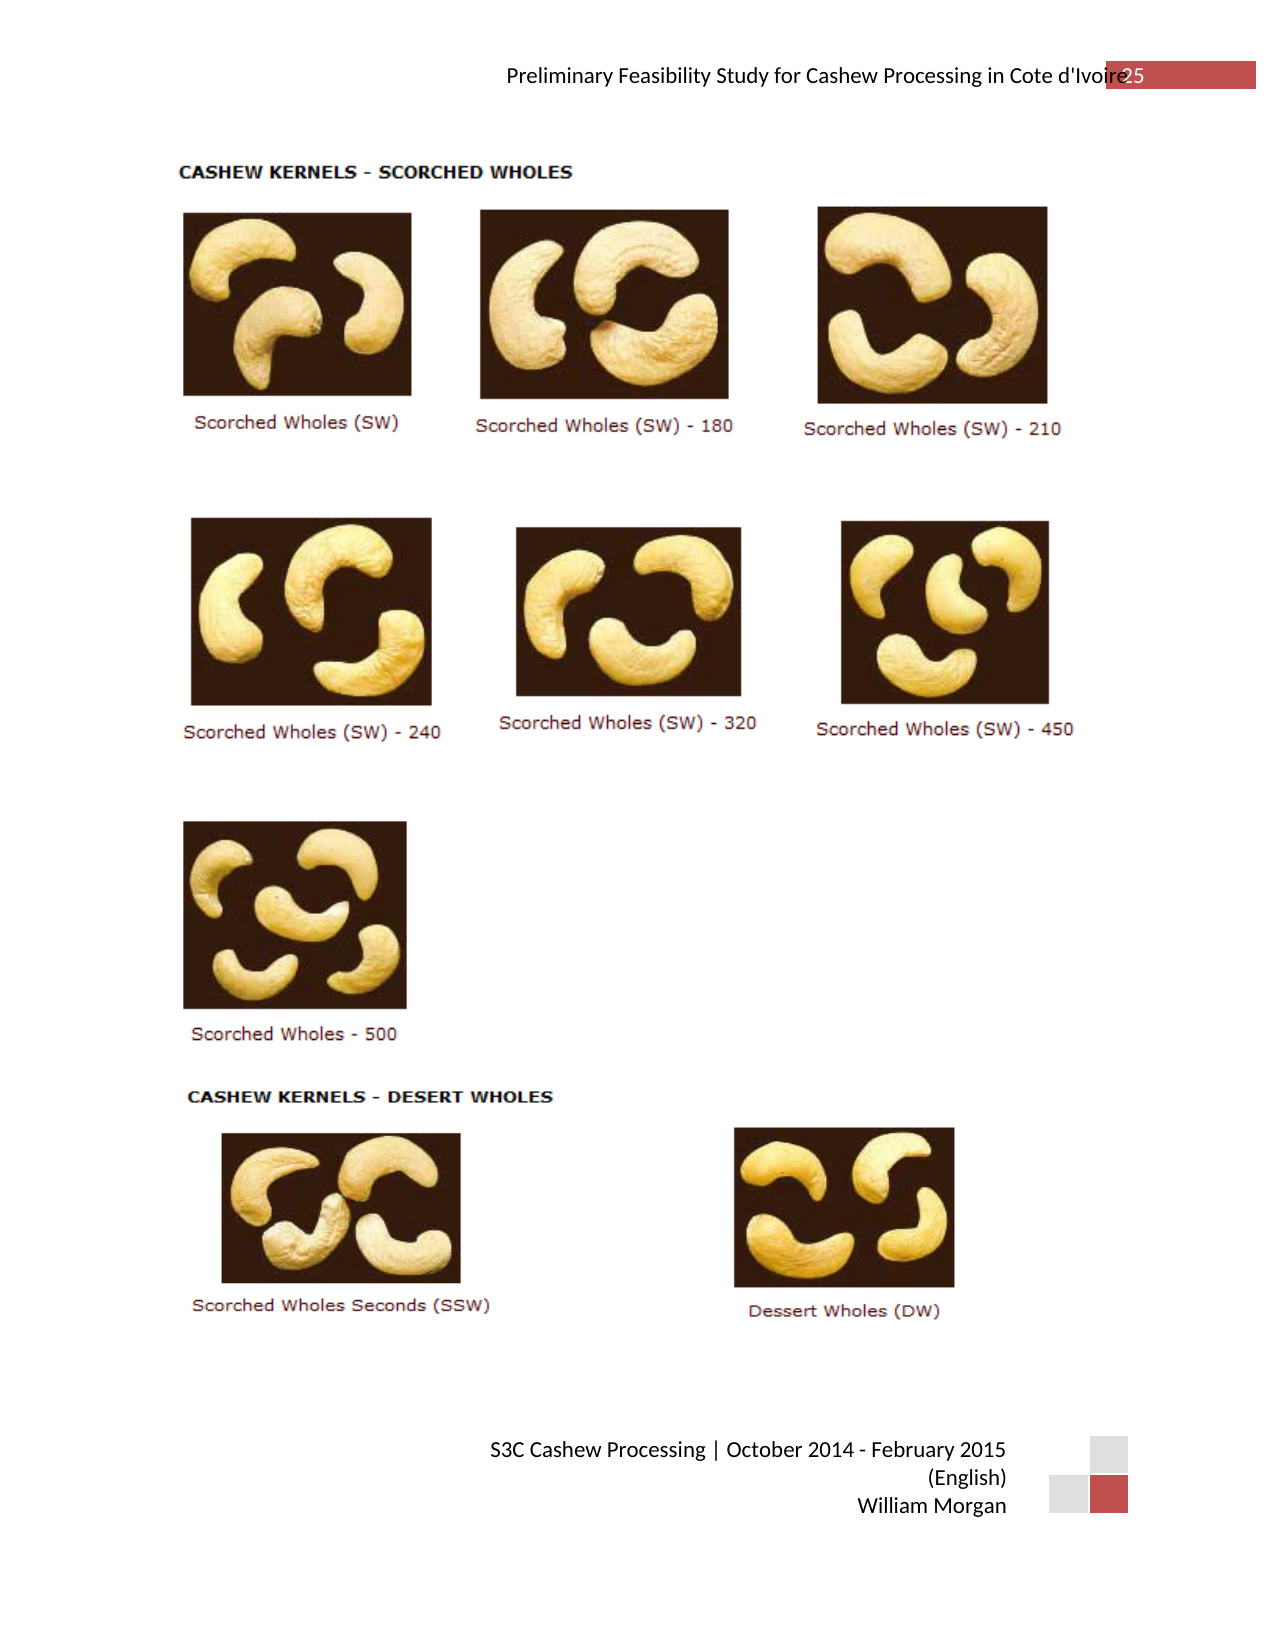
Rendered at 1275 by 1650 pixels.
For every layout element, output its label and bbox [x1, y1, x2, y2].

picture [157, 150, 1118, 1064]
picture [150, 1068, 1085, 1364]
